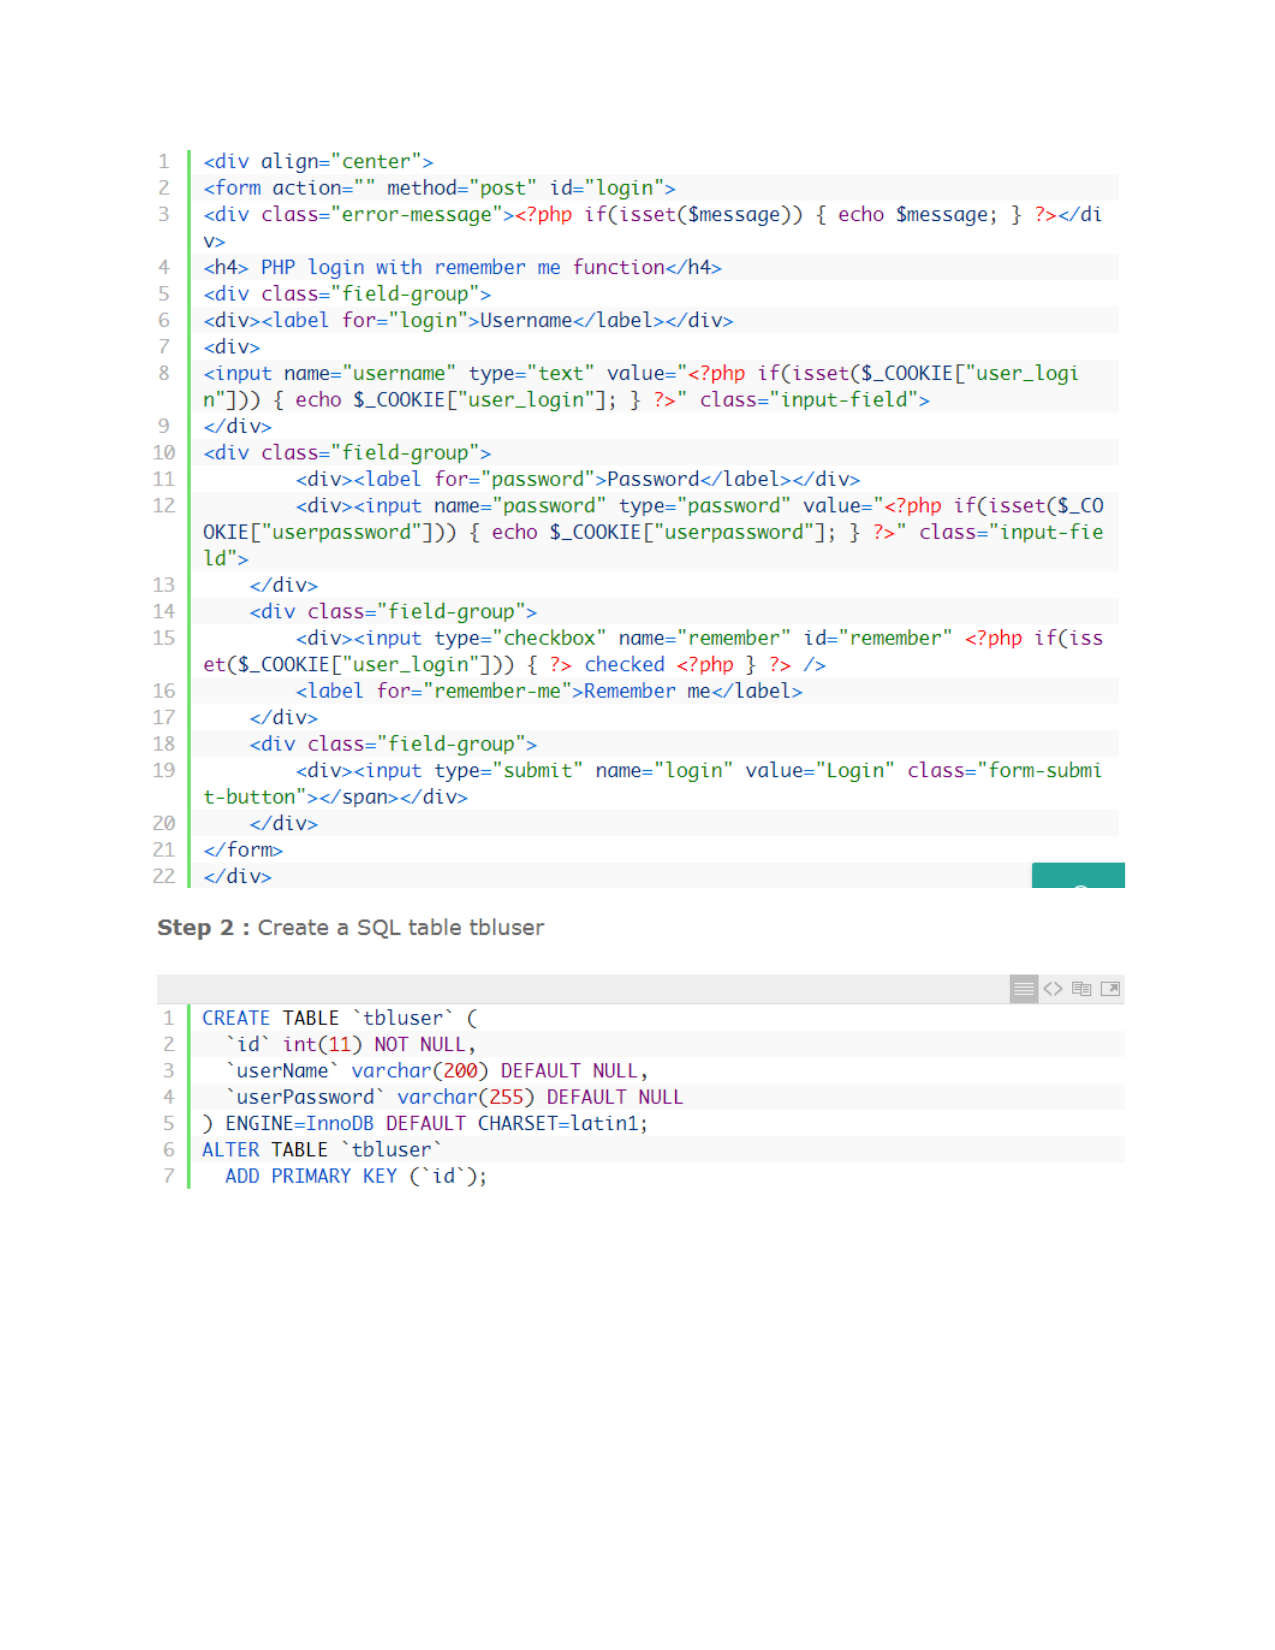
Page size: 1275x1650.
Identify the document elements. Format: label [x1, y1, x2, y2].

picture [150, 150, 1125, 888]
picture [150, 916, 1125, 1202]
